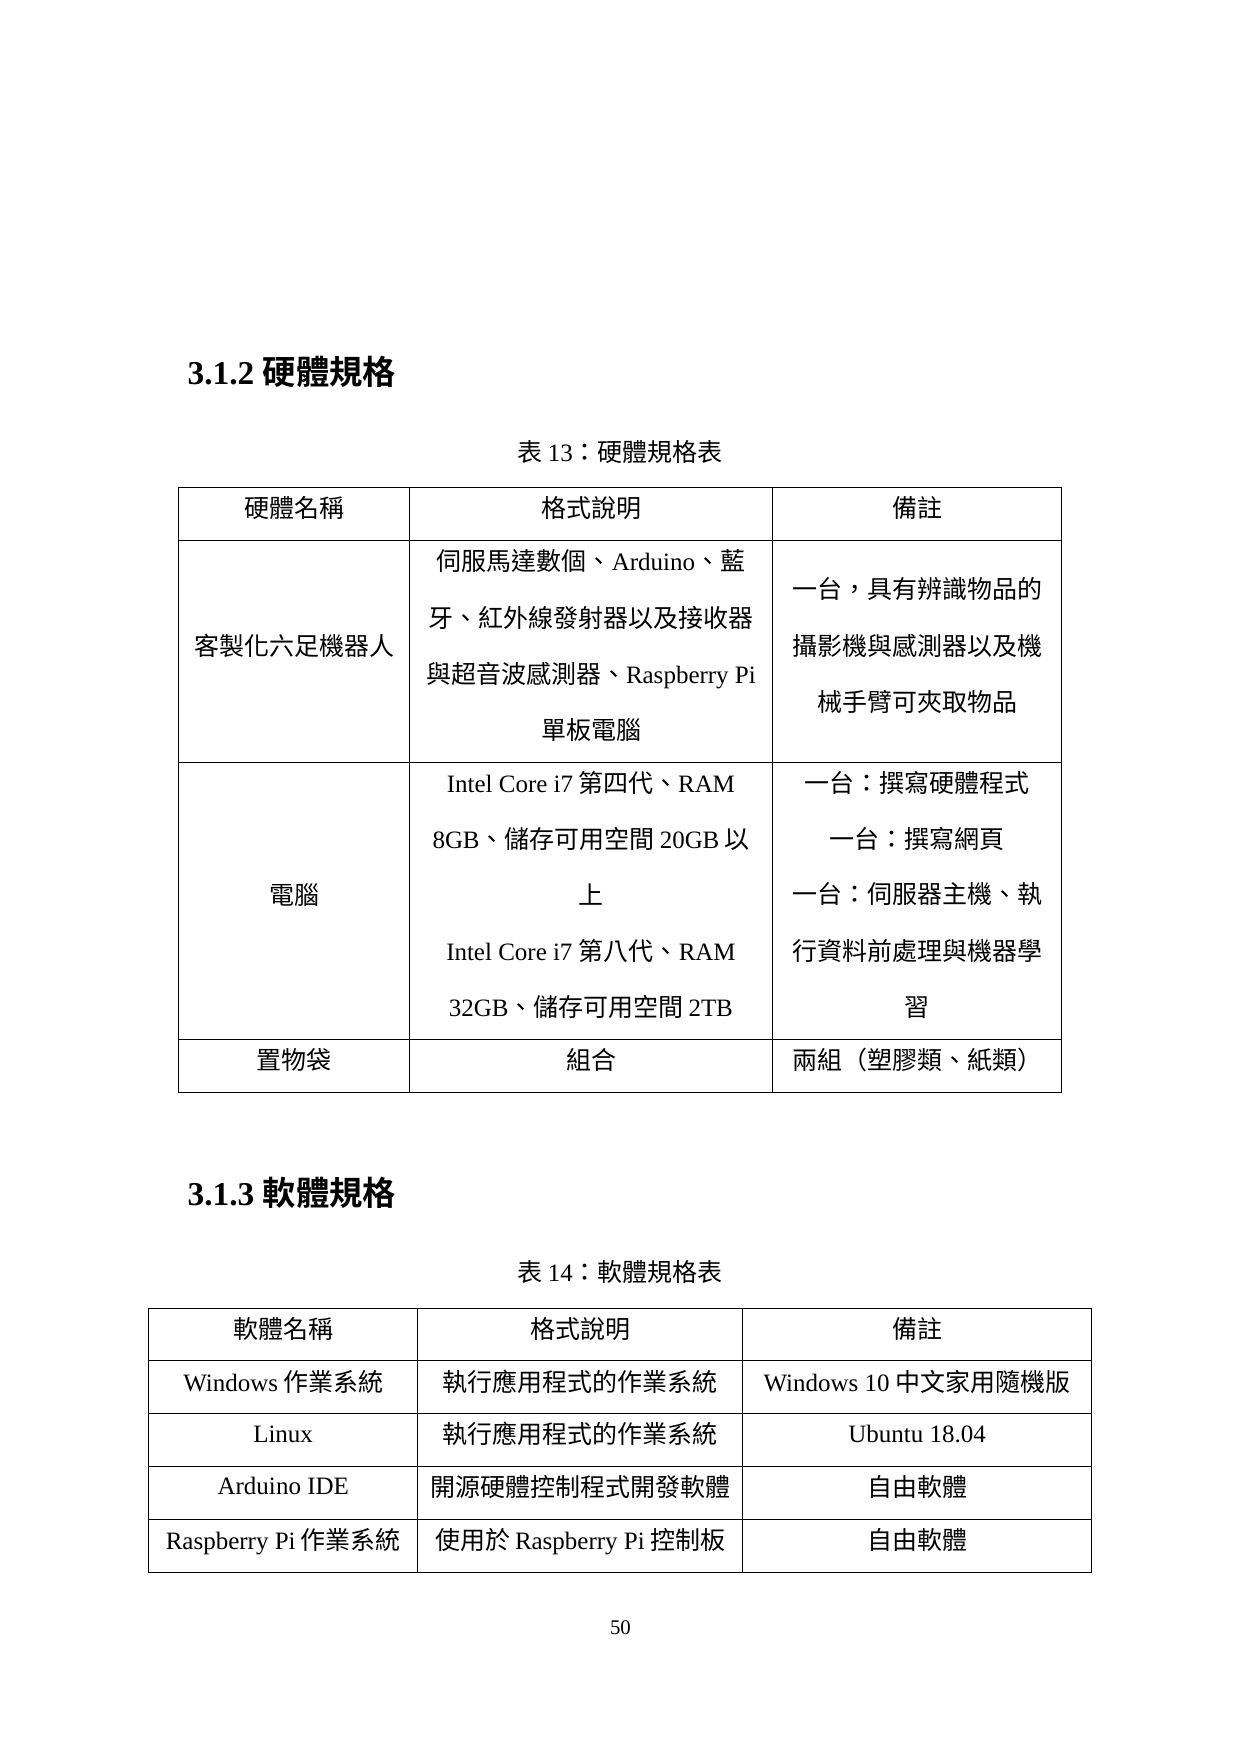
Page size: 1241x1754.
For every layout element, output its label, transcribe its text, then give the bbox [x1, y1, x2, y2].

table_header 格式說明 [410, 488, 772, 540]
table_cell Linux [149, 1414, 417, 1466]
text 表十三：硬體規格表 [187, 432, 1053, 469]
subtitle 3.1.3 軟體規格 [187, 1153, 1053, 1228]
table_cell Intel Core i7第四代、RAM 8GB、儲存可用空間20GB以上 Intel Core i7 第八代、RAM 32GB、儲存可用空間2TB [410, 763, 772, 1039]
table_cell 伺服馬達數個、Arduino、藍牙、紅外線發射器以及接收器與超音波感測器、Raspberry Pi 單板電腦 [410, 541, 772, 762]
table_cell 自由軟體 [743, 1520, 1091, 1572]
table_cell 一台：撰寫硬體程式 一台：撰寫網頁 一台：伺服器主機、執行資料前處理與機器學習 [773, 763, 1061, 1039]
table_cell 自由軟體 [743, 1467, 1091, 1519]
table_cell 使用於Raspberry Pi控制板 [418, 1520, 742, 1572]
table_cell 置物袋 [179, 1040, 409, 1092]
table_cell Arduino IDE [149, 1467, 417, 1519]
table_cell 客製化六足機器人 [179, 541, 409, 762]
table_cell 組合 [410, 1040, 772, 1092]
table_cell 開源硬體控制程式開發軟體 [418, 1467, 742, 1519]
table_cell Windows作業系統 [149, 1361, 417, 1413]
table_cell Ubuntu 18.04 [743, 1414, 1091, 1466]
table_cell 電腦 [179, 763, 409, 1039]
subtitle 3.1.2 硬體規格 [187, 333, 1053, 408]
table_header 備註 [743, 1309, 1091, 1360]
text 表十四：軟體規格表 [187, 1252, 1053, 1289]
table_cell Raspberry Pi作業系統 [149, 1520, 417, 1572]
table_header 硬體名稱 [179, 488, 409, 540]
table_cell 兩組（塑膠類、紙類） [773, 1040, 1061, 1092]
table_cell 一台，具有辨識物品的攝影機與感測器以及機械手臂可夾取物品 [773, 541, 1061, 762]
table_cell 執行應用程式的作業系統 [418, 1361, 742, 1413]
table_header 備註 [773, 488, 1061, 540]
table_header 軟體名稱 [149, 1309, 417, 1360]
table_cell 執行應用程式的作業系統 [418, 1414, 742, 1466]
table_header 格式說明 [418, 1309, 742, 1360]
table_cell Windows 10 中文家用隨機版 [743, 1361, 1091, 1413]
